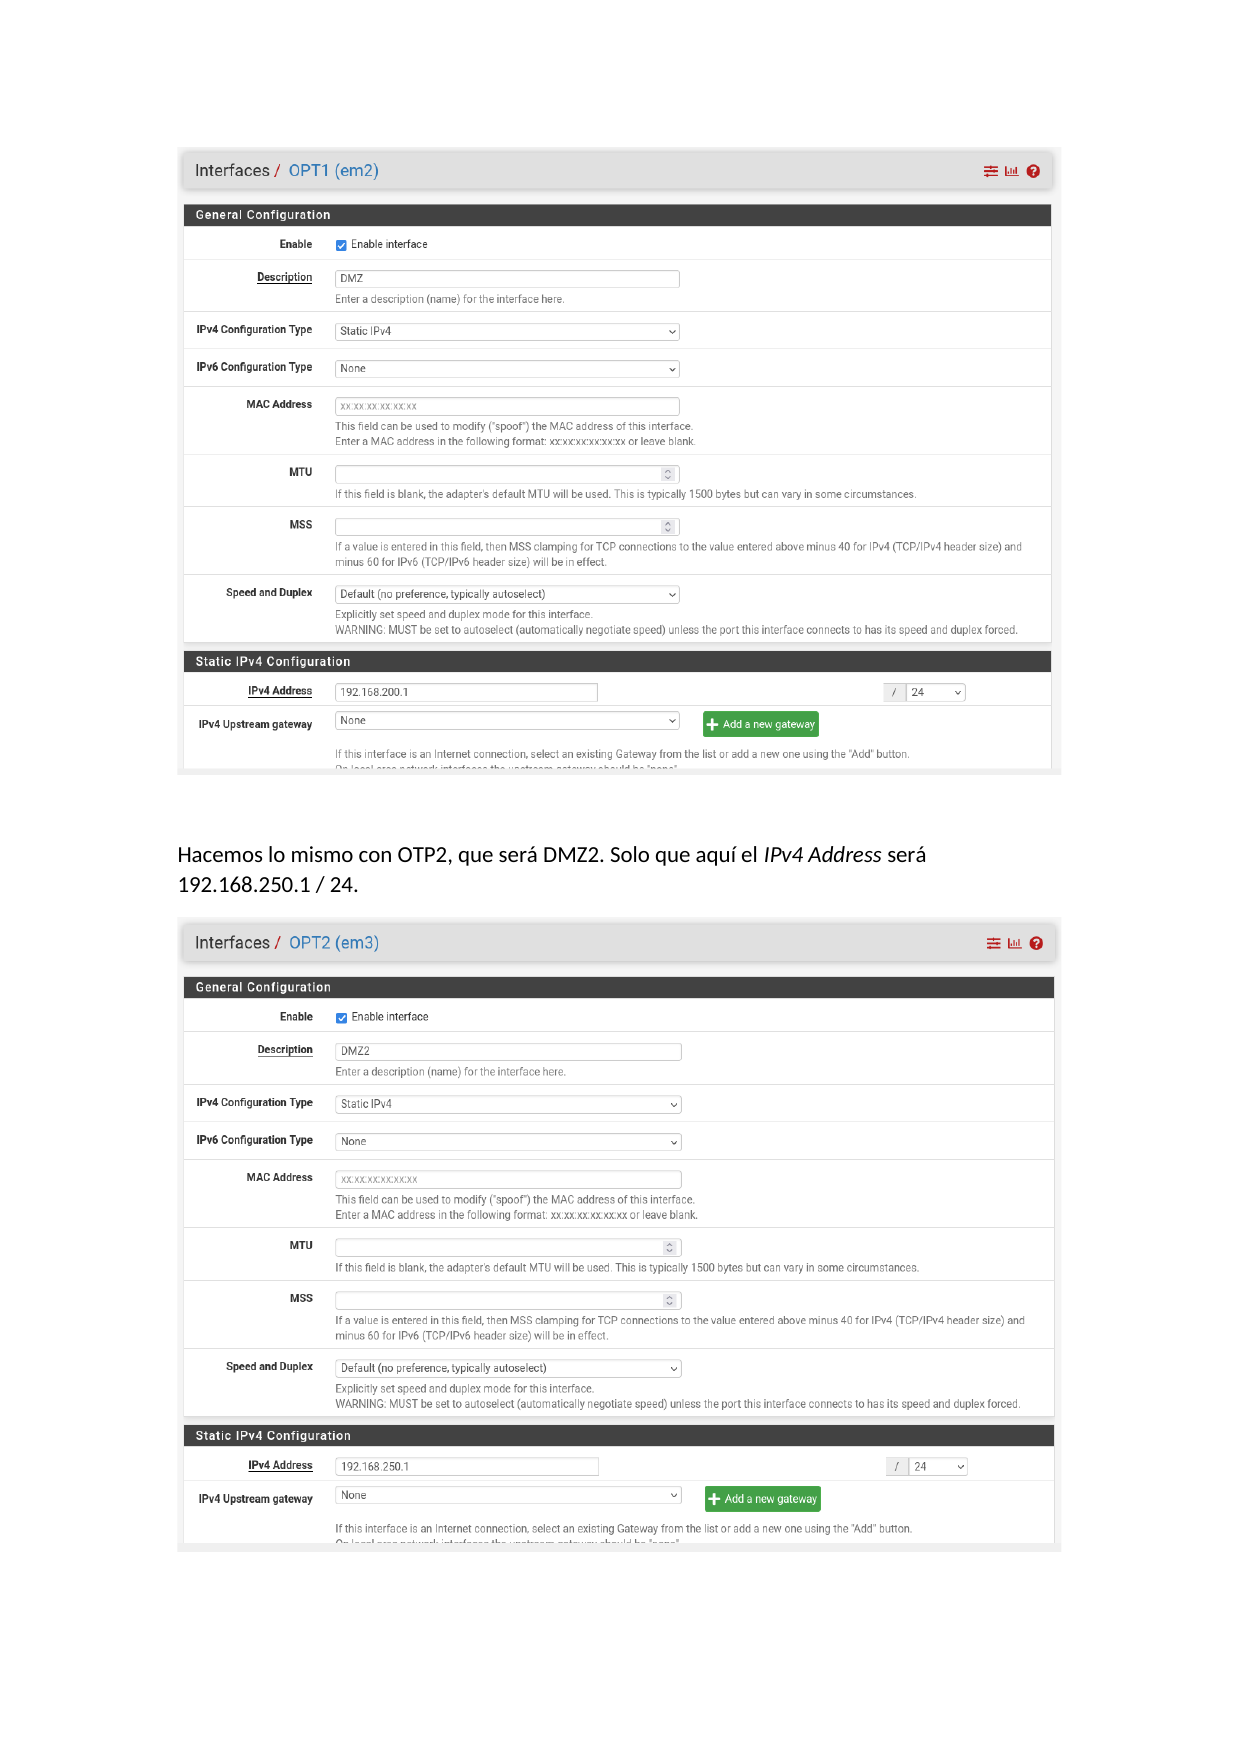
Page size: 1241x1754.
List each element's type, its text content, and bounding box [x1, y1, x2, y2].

picture [177, 147, 1062, 775]
picture [177, 917, 1062, 1552]
text Hacemos lo mismo con OTP2, que será DMZ2. Solo que aquí el IPv4 Address será 192.168.250.1 / 24. [177, 840, 1063, 898]
